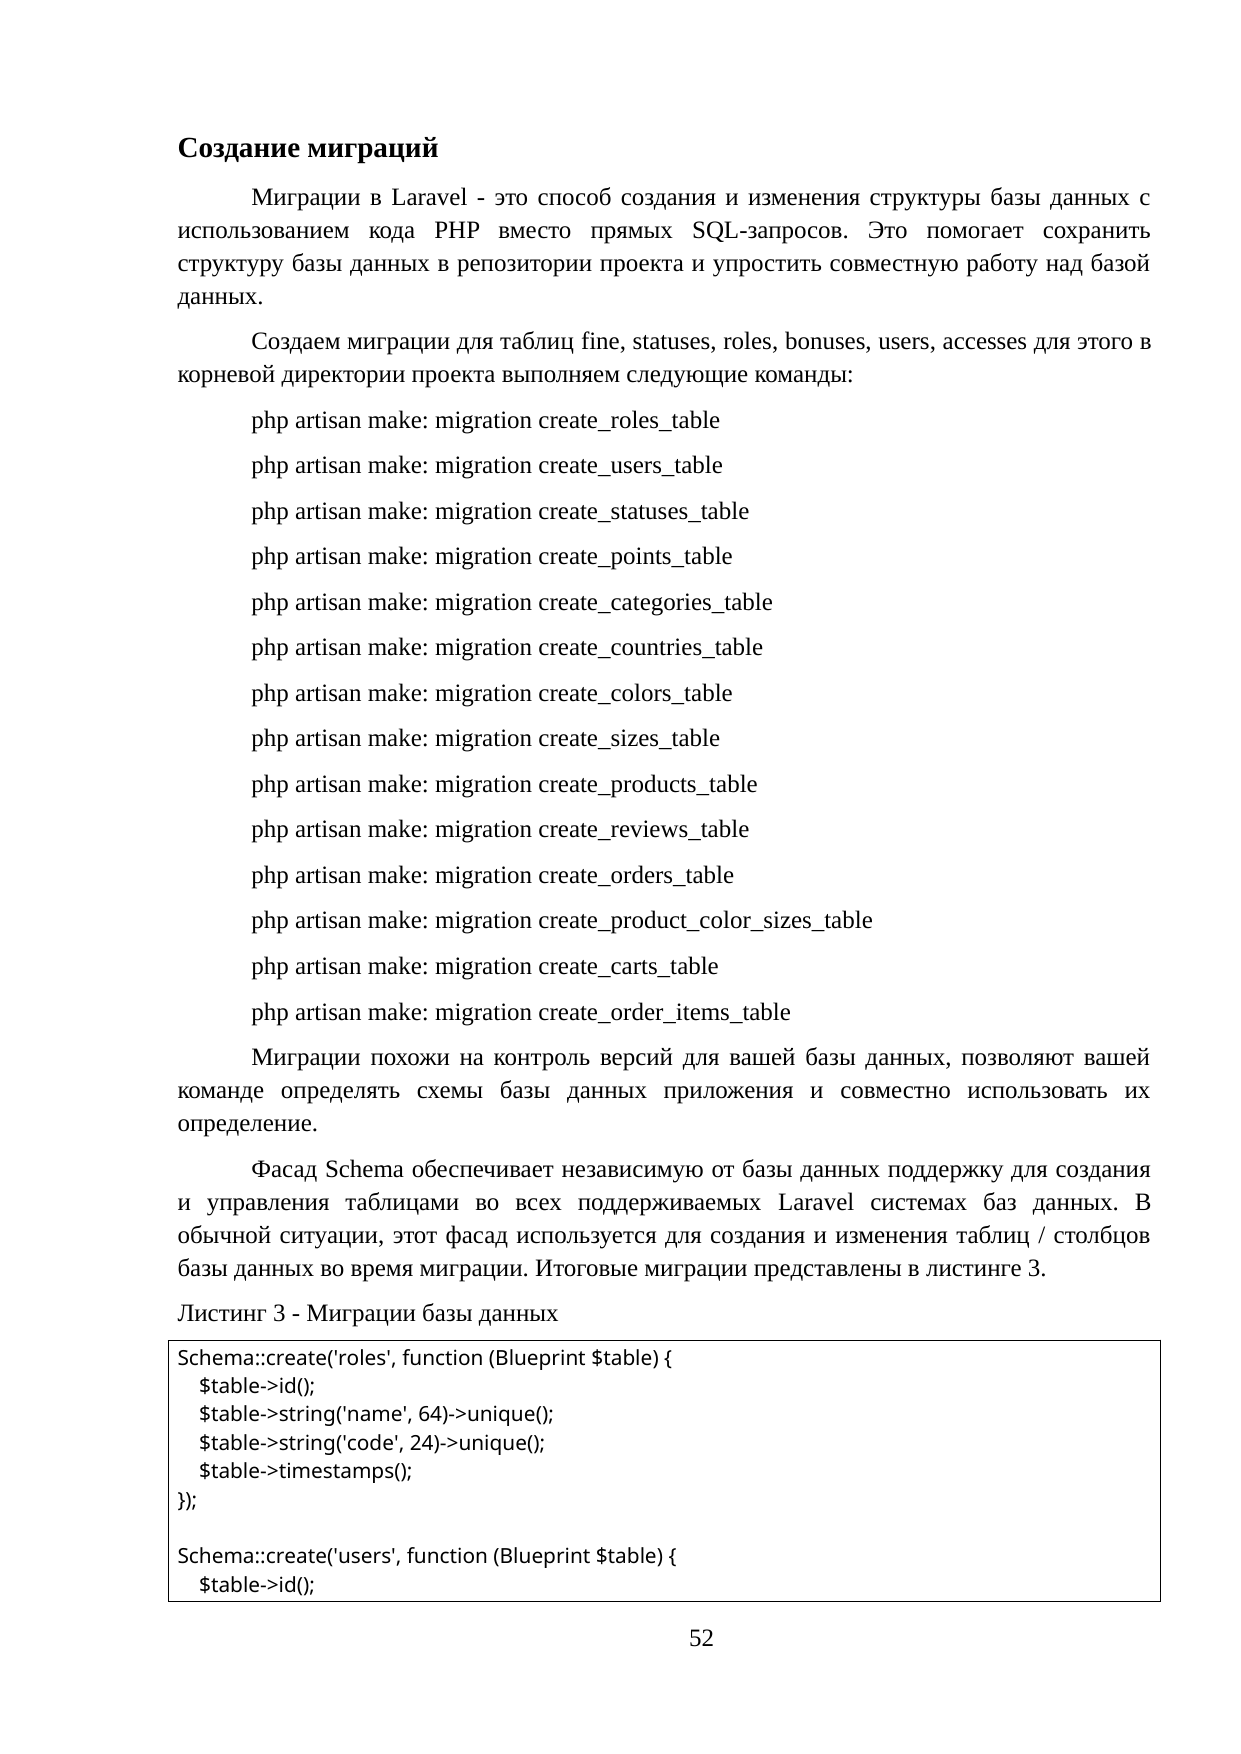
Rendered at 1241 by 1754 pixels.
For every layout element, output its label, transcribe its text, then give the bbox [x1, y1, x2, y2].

text php artisan make: migration create_orders_table [177, 860, 1152, 889]
text php artisan make: migration create_products_table [177, 769, 1152, 798]
text Фасад Schema обеспечивает независимую от базы данных поддержку для создания и управления таблицами во всех поддерживаемых Laravel системах баз данных. В обычной ситуации, этот фасад используется для создания и изменения таблиц / столбцов базы данных во время миграции. Итоговые миграции представлены в листинге 3. [177, 1154, 1152, 1281]
text Миграции похожи на контроль версий для вашей базы данных, позволяют вашей команде определять схемы базы данных приложения и совместно использовать их определение. [177, 1042, 1152, 1137]
text Создаем миграции для таблиц fine, statuses, roles, bonuses, users, accesses для этого в корневой директории проекта выполняем следующие команды: [177, 326, 1152, 388]
text php artisan make: migration create_colors_table [177, 678, 1152, 707]
text php artisan make: migration create_roles_table [177, 405, 1152, 433]
text php artisan make: migration create_reviews_table [177, 814, 1152, 843]
text php artisan make: migration create_categories_table [177, 587, 1152, 616]
subtitle Создание миграций [177, 131, 1152, 164]
text php artisan make: migration create_users_table [177, 450, 1152, 479]
text Листинг 3 - Миграции базы данных [177, 1298, 1152, 1327]
text Миграции в Laravel - это способ создания и изменения структуры базы данных с использованием кода PHP вместо прямых SQL-запросов. Это помогает сохранить структуру базы данных в репозитории проекта и упростить совместную работу над базой данных. [177, 182, 1152, 309]
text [169, 1538, 1160, 1601]
text php artisan make: migration create_sizes_table [177, 723, 1152, 752]
text php artisan make: migration create_carts_table [177, 951, 1152, 980]
text php artisan make: migration create_countries_table [177, 632, 1152, 661]
text Schema::create('roles', function (Blueprint $table) { $table->id(); $table->string('name', 64)->unique(); $table->string('code', 24)->unique(); $table->timestamps(); }); [169, 1341, 1160, 1513]
text php artisan make: migration create_order_items_table [177, 997, 1152, 1025]
text php artisan make: migration create_product_color_sizes_table [177, 906, 1152, 934]
text php artisan make: migration create_points_table [177, 541, 1152, 570]
text php artisan make: migration create_statuses_table [177, 496, 1152, 524]
